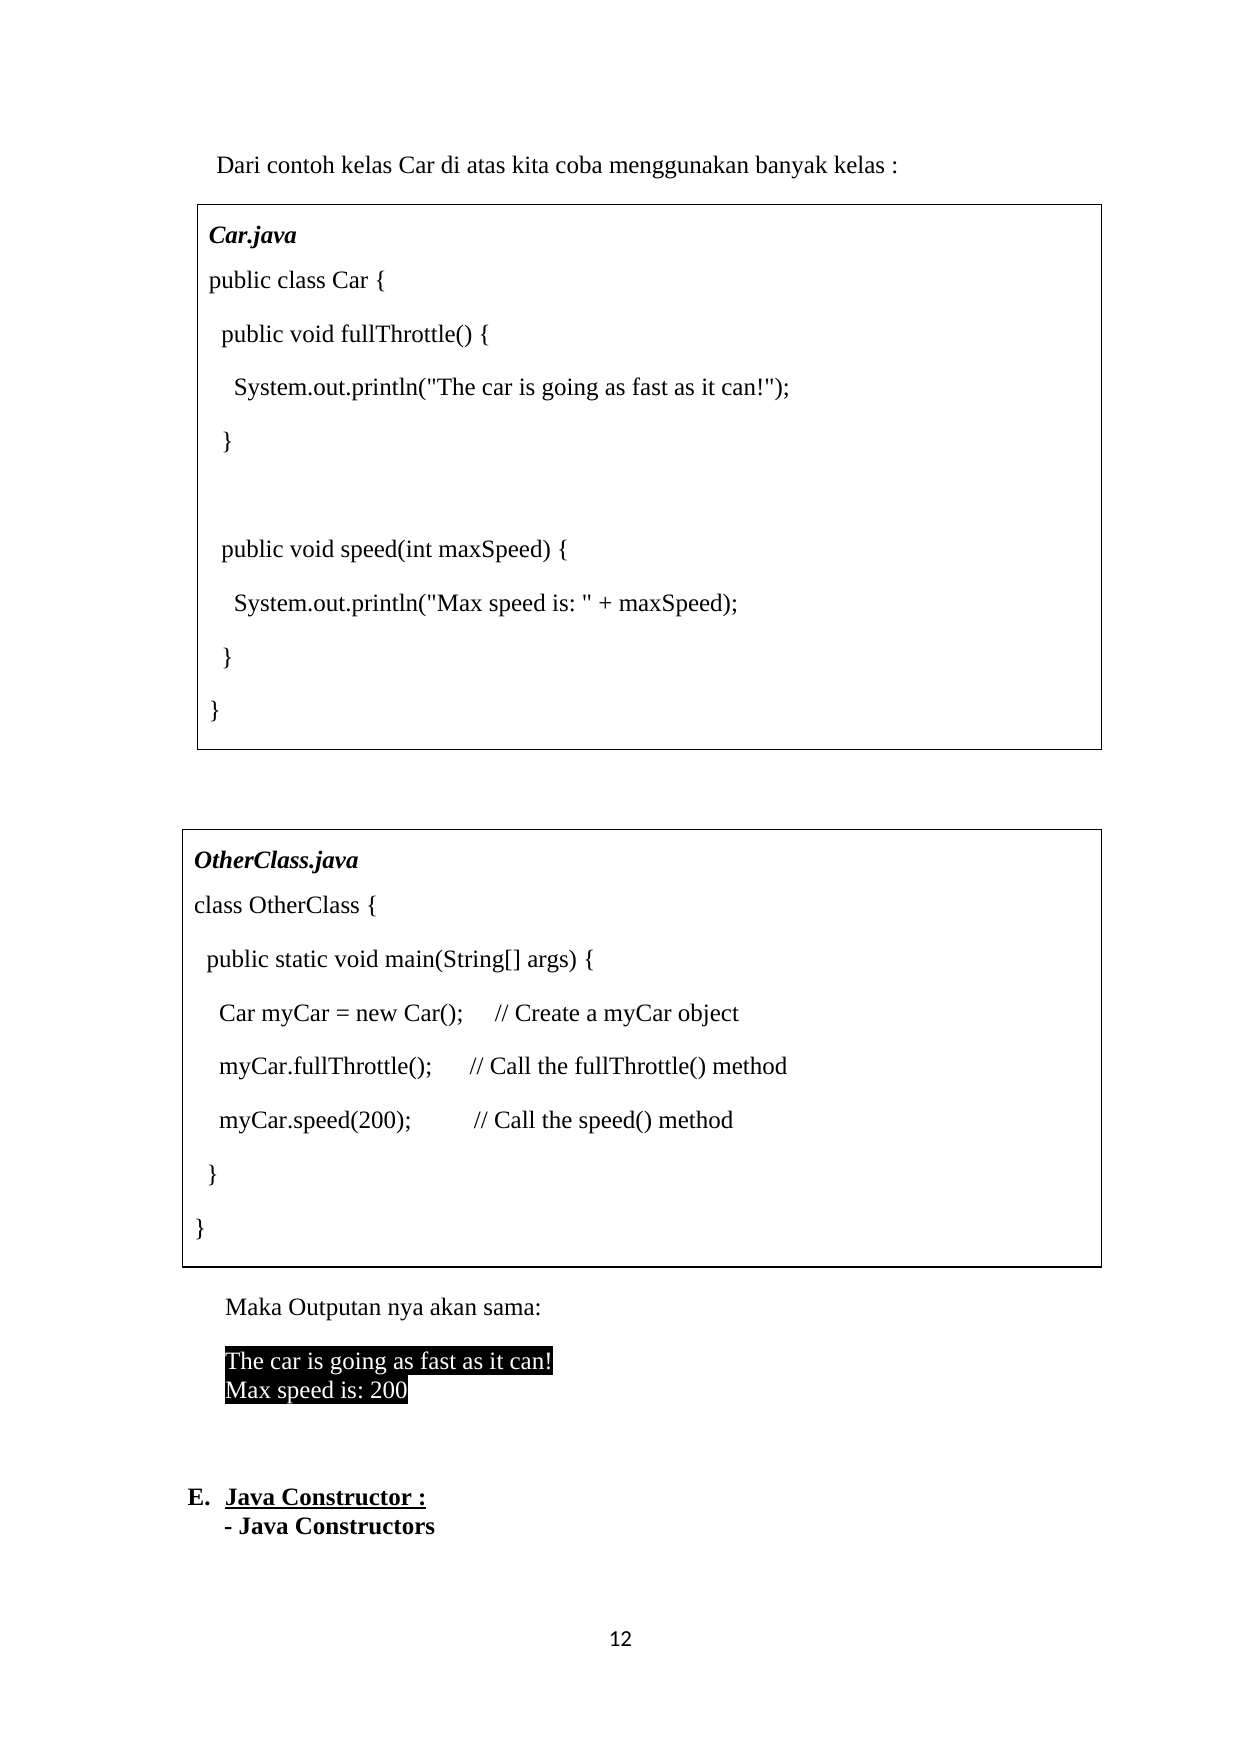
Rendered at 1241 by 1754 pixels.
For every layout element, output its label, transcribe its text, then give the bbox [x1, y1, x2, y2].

table_header Car.java public class Car { public void fullThrottle() { System.out.println("The car is going as fast as it can!"); } public void speed(int maxSpeed) { System.out.println("Max speed is: " + maxSpeed); } } [198, 205, 1101, 749]
text The car is going as fast as it can! Max speed is: 200 [408, 1346, 1090, 1404]
list Java Constructor : [187, 1482, 1090, 1511]
table_header OtherClass.java class OtherClass { public static void main(String[] args) { Car myCar = new Car(); // Create a myCar object myCar.fullThrottle(); // Call the fullThrottle() method myCar.speed(200); // Call the speed() method } } [183, 830, 1101, 1266]
text Maka Outputan nya akan sama: [225, 1292, 1090, 1321]
list - Java Constructors [224, 1511, 1090, 1540]
text Dari contoh kelas Car di atas kita coba menggunakan banyak kelas : [166, 150, 1090, 179]
